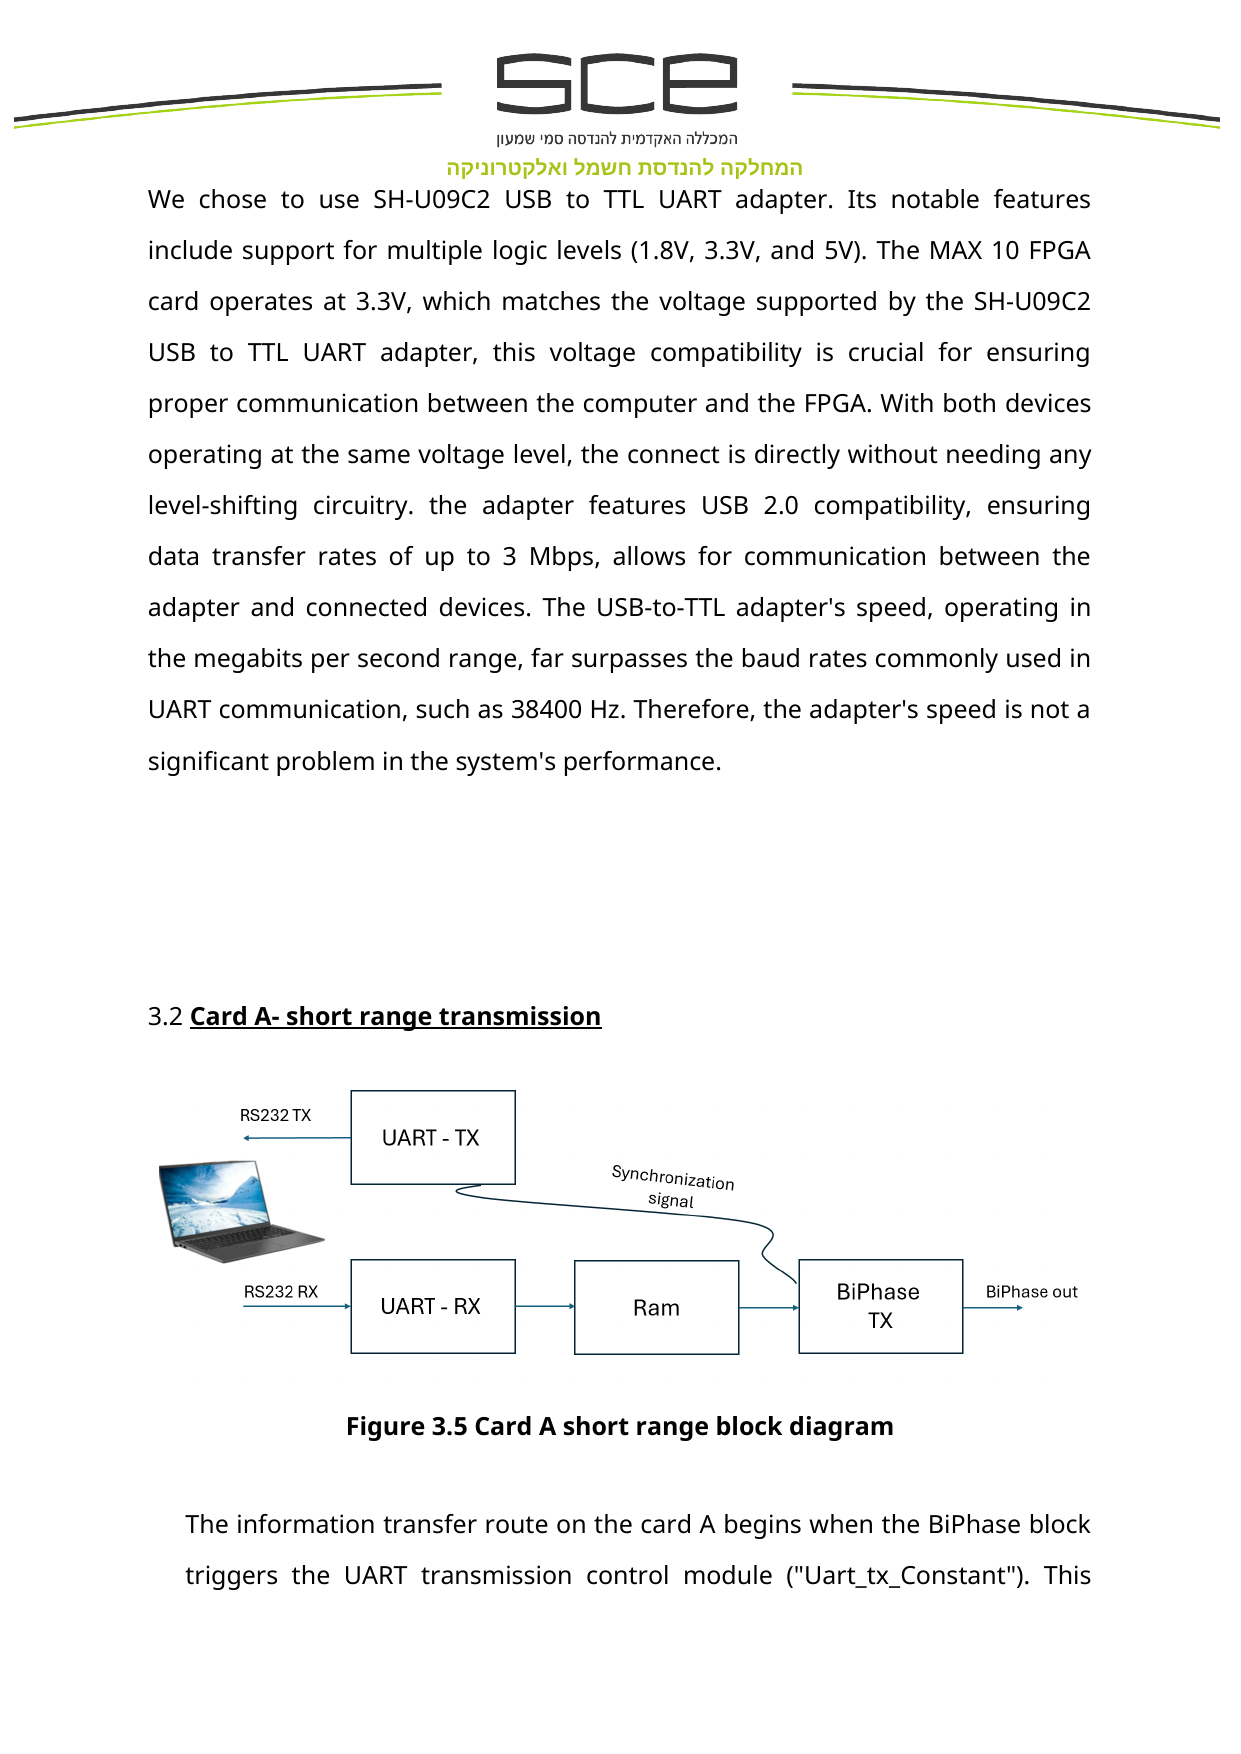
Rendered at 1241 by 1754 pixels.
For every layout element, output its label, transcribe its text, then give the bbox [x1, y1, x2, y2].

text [185, 1506, 1092, 1592]
list Card A- short range transmission [148, 999, 1092, 1033]
text Figure 3.5 Card A short range block diagram [148, 1409, 1092, 1443]
text We chose to use SH-U09C2 USB to TTL UART adapter. Its notable features include support for multiple logic levels (1.8V, 3.3V, and 5V). The MAX 10 FPGA card operates at 3.3V, which matches the voltage supported by the SH-U09C2 USB to TTL UART adapter, this voltage compatibility is crucial for ensuring proper communication between the computer and the FPGA. With both devices operating at the same voltage level, the connect is directly without needing any level-shifting circuitry. the adapter features USB 2.0 compatibility, ensuring data transfer rates of up to 3 Mbps, allows for communication between the adapter and connected devices. The USB-to-TTL adapter's speed, operating in the megabits per second range, far surpasses the baud rates commonly used in UART communication, such as 38400 Hz. Therefore, the adapter's speed is not a significant problem in the system's performance. [148, 182, 1092, 777]
picture [151, 1049, 1089, 1382]
picture [14, 0, 1221, 191]
